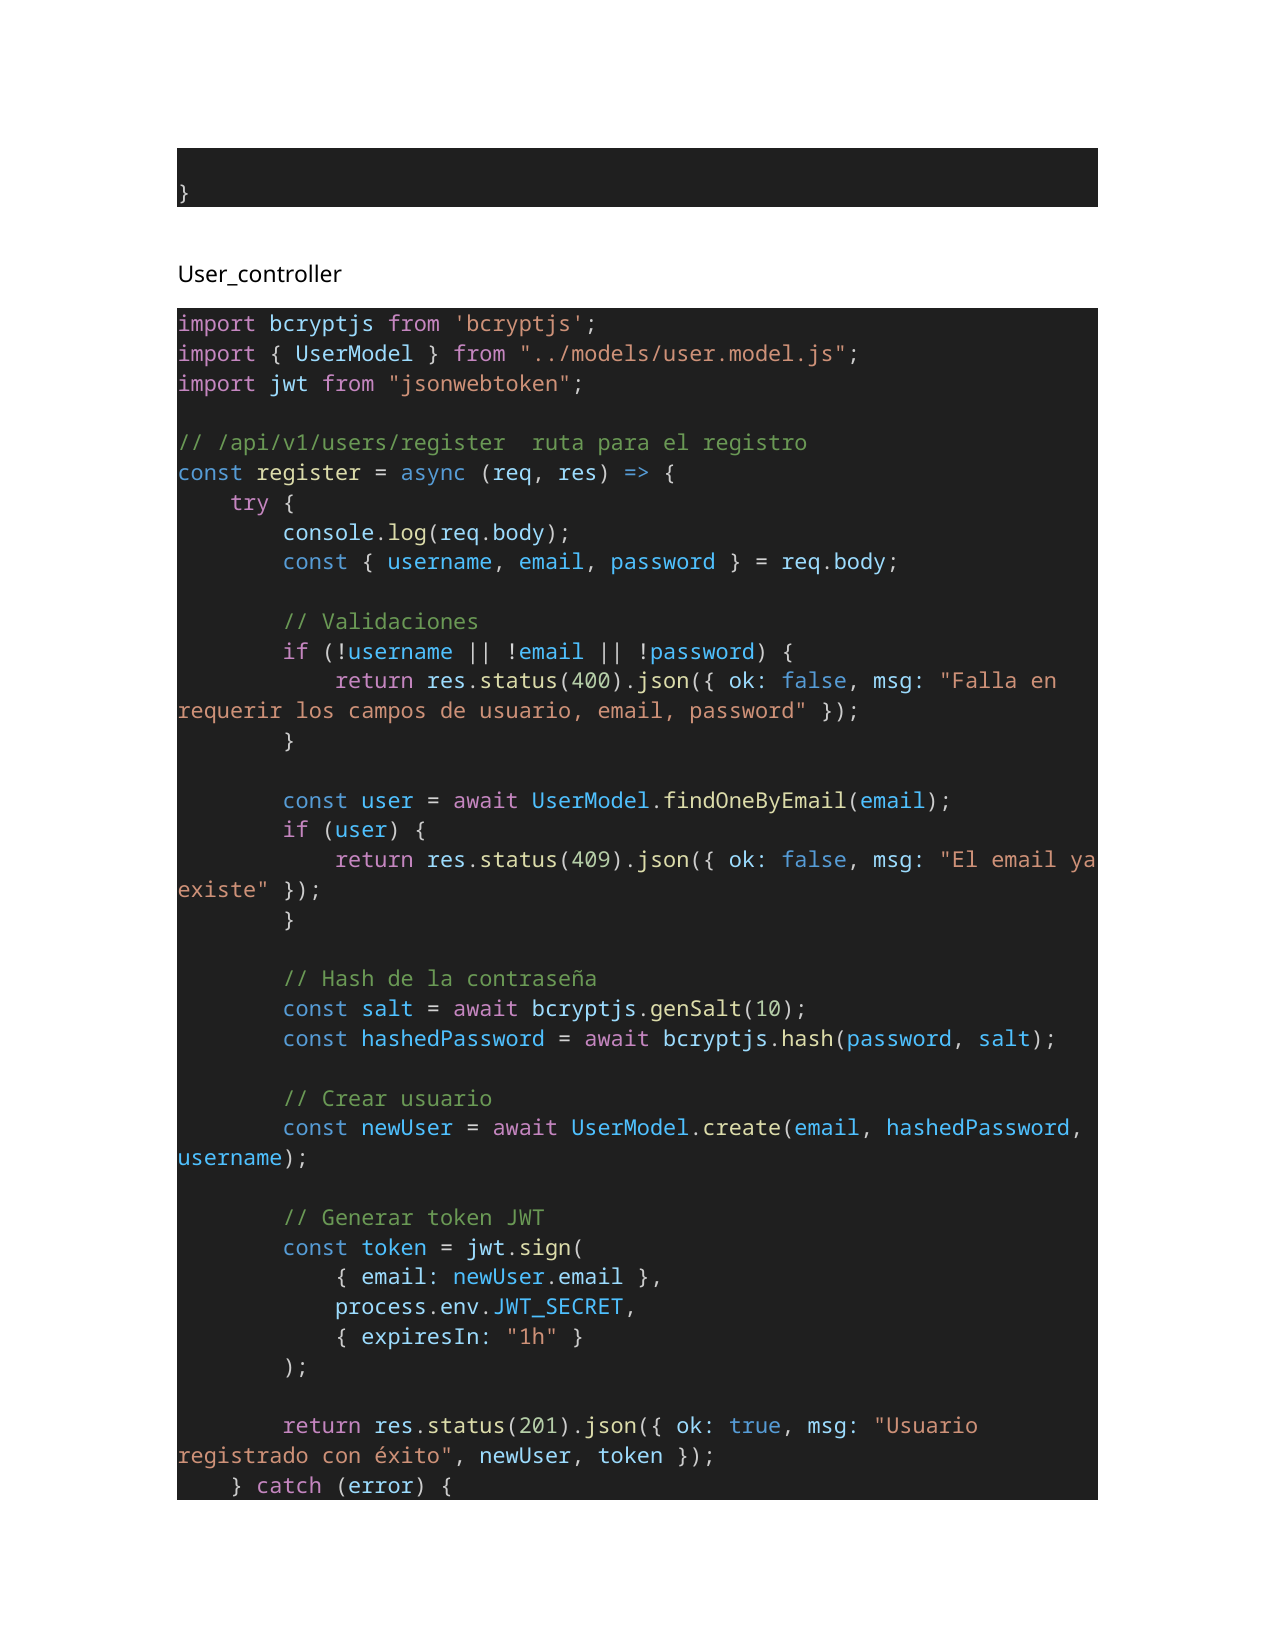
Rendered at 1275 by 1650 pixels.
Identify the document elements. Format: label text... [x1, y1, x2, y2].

text return res.status(201).json({ ok: true, msg: "Usuario registrado con éxito", newUser, token }); [177, 1410, 1098, 1470]
text const hashedPassword = await bcryptjs.hash(password, salt); [177, 1023, 1098, 1053]
text const register = async (req, res) => { [177, 457, 1098, 487]
text import bcryptjs from 'bcryptjs'; [177, 308, 1098, 338]
text import jwt from "jsonwebtoken"; [177, 368, 1098, 397]
text } catch (error) { [177, 1470, 1098, 1500]
text // Validaciones [177, 606, 1098, 636]
text process.env.JWT_SECRET, [177, 1291, 1098, 1321]
text } [177, 177, 1098, 207]
text const token = jwt.sign( [177, 1232, 1098, 1261]
text return res.status(409).json({ ok: false, msg: "El email ya existe" }); [177, 844, 1098, 904]
text const user = await UserModel.findOneByEmail(email); [177, 785, 1098, 814]
text { expiresIn: "1h" } [177, 1321, 1098, 1351]
text } [177, 725, 1098, 755]
text const newUser = await UserModel.create(email, hashedPassword, username); [177, 1112, 1098, 1172]
text return res.status(400).json({ ok: false, msg: "Falla en requerir los campos de usuario, email, password" }); [177, 666, 1098, 725]
text import { UserModel } from "../models/user.model.js"; [177, 338, 1098, 368]
text { email: newUser.email }, [177, 1261, 1098, 1291]
text // Hash de la contraseña [177, 963, 1098, 993]
text // Generar token JWT [177, 1202, 1098, 1232]
text try { [177, 487, 1098, 517]
text if (user) { [177, 814, 1098, 844]
text // Crear usuario [177, 1083, 1098, 1112]
text } [177, 904, 1098, 934]
text if (!username || !email || !password) { [177, 636, 1098, 666]
text const { username, email, password } = req.body; [177, 546, 1098, 576]
text const salt = await bcryptjs.genSalt(10); [177, 993, 1098, 1023]
text // /api/v1/users/register ruta para el registro [177, 427, 1098, 457]
text User_controller [177, 258, 1098, 289]
text ); [177, 1351, 1098, 1381]
text console.log(req.body); [177, 517, 1098, 546]
